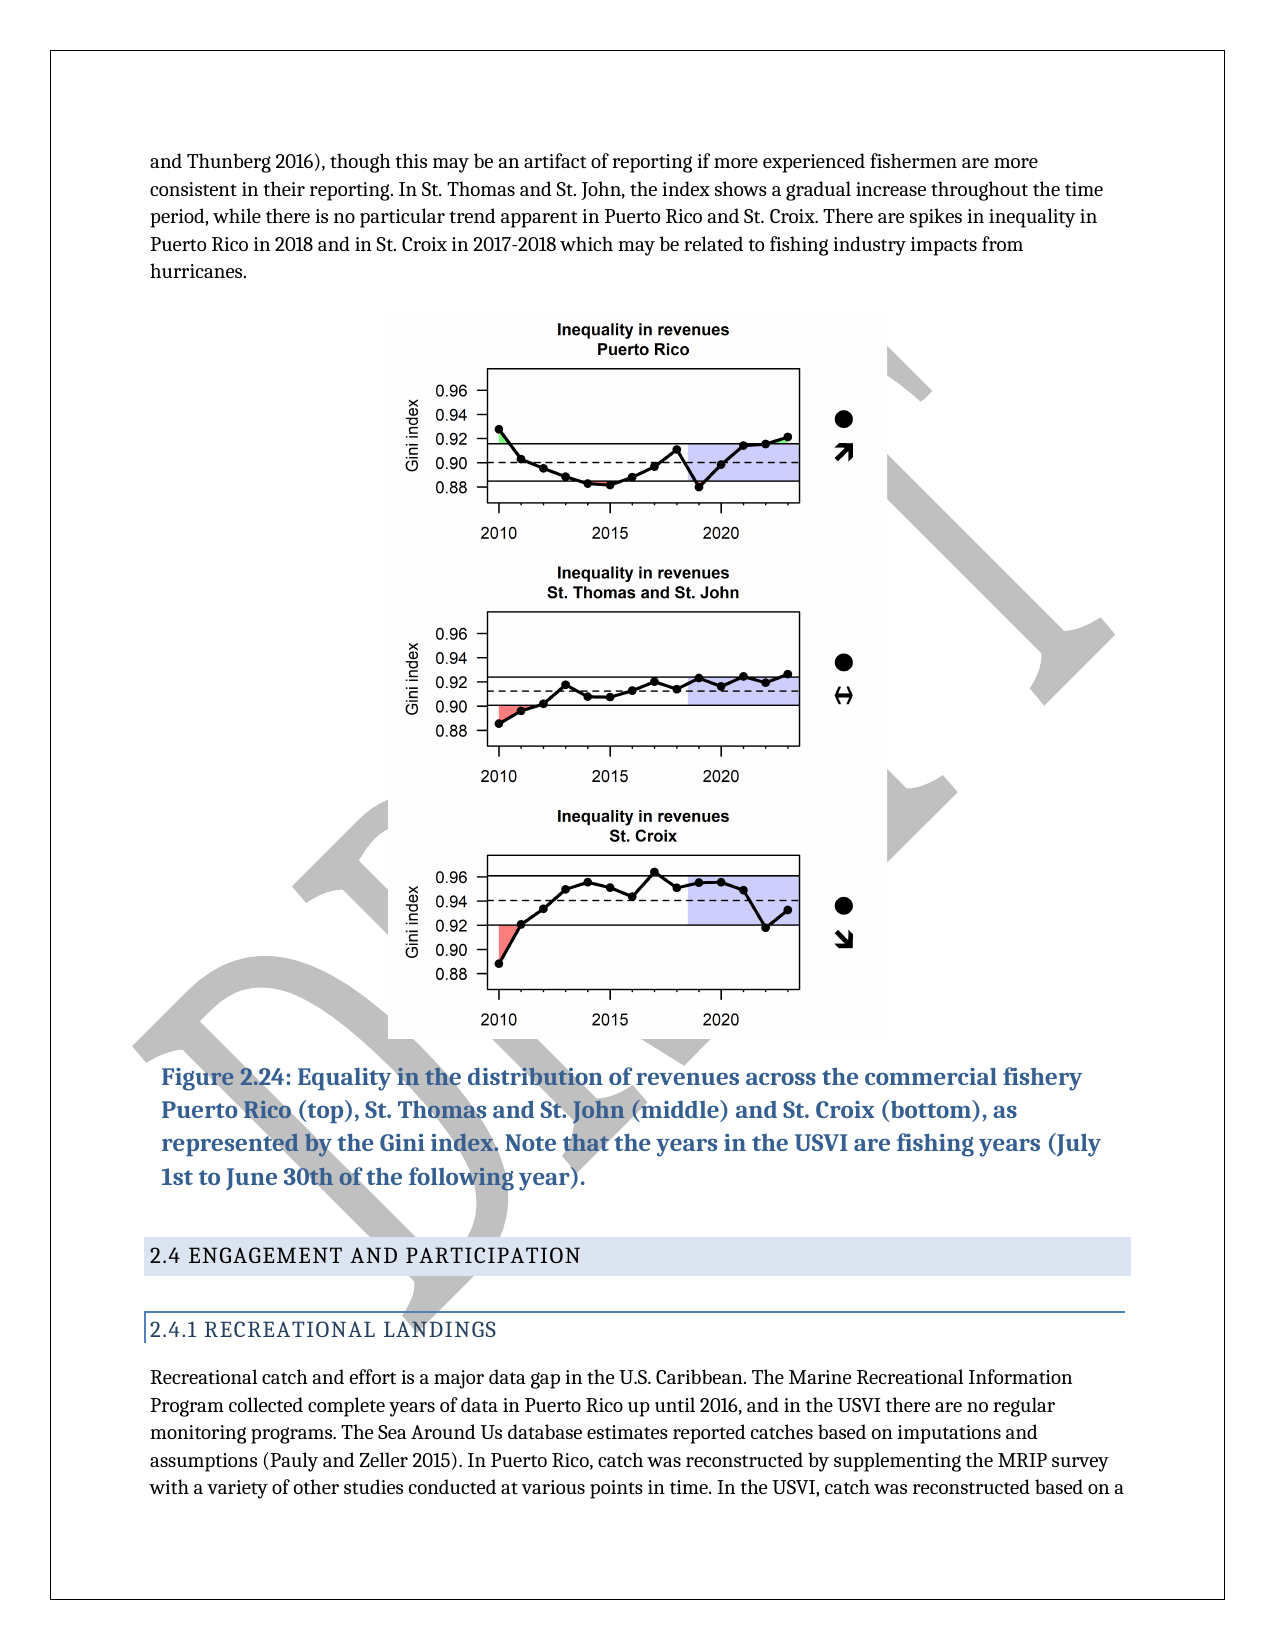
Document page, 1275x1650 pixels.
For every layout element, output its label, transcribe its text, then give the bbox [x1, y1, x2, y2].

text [150, 1366, 1125, 1500]
table_header Figure 2.24: Equality in the distribution of revenues across the commercial fishery Puerto Rico (top), St. Thomas and St. John (middle) and St. Croix (bottom), as represented by the Gini index. Note that the years in the USVI are fishing years (July 1st to June 30th of the following year). [150, 306, 1125, 1216]
subtitle 2.4.1 Recreational landings [146, 1313, 1125, 1343]
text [150, 150, 1125, 284]
picture [388, 310, 888, 1039]
subtitle 2.4 Engagement and participation [150, 1243, 1125, 1270]
